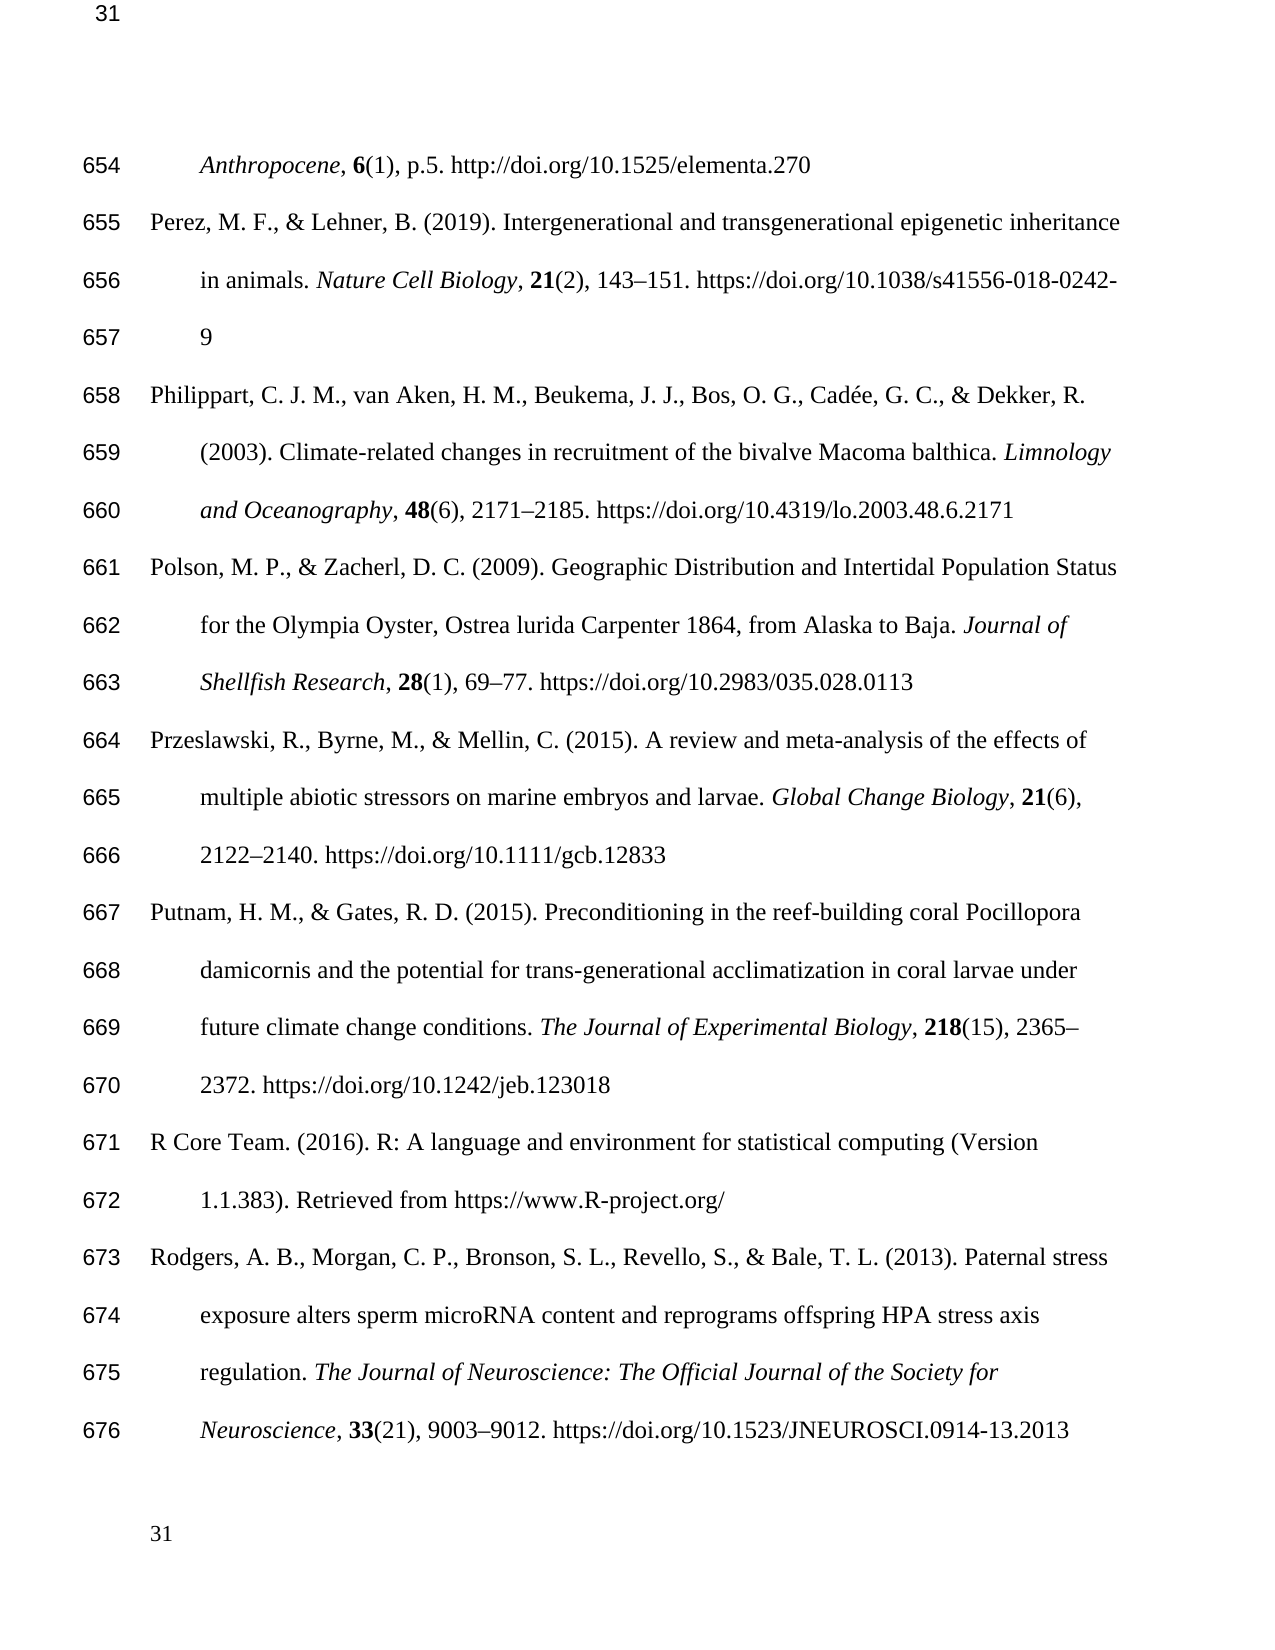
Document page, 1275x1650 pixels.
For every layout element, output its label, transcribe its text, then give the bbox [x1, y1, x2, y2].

text Polson, M. P., & Zacherl, D. C. (2009). Geographic Distribution and Intertidal Population Status for the Olympia Oyster, Ostrea lurida Carpenter 1864, from Alaska to Baja. Journal of Shellfish Research, 28(1), 69–77. https://doi.org/10.2983/035.028.0113 [150, 552, 1125, 696]
text Rodgers, A. B., Morgan, C. P., Bronson, S. L., Revello, S., & Bale, T. L. (2013). Paternal stress exposure alters sperm microRNA content and reprograms offspring HPA stress axis regulation. The Journal of Neuroscience: The Official Journal of the Society for Neuroscience, 33(21), 9003–9012. https://doi.org/10.1523/JNEUROSCI.0914-13.2013 [150, 1242, 1125, 1444]
text Perez, M. F., & Lehner, B. (2019). Intergenerational and transgenerational epigenetic inheritance in animals. Nature Cell Biology, 21(2), 143–151. https://doi.org/10.1038/s41556-018-0242-9 [150, 207, 1125, 351]
text Putnam, H. M., & Gates, R. D. (2015). Preconditioning in the reef-building coral Pocillopora damicornis and the potential for trans-generational acclimatization in coral larvae under future climate change conditions. The Journal of Experimental Biology, 218(15), 2365–2372. https://doi.org/10.1242/jeb.123018 [150, 897, 1125, 1099]
text R Core Team. (2016). R: A language and environment for statistical computing (Version 1.1.383). Retrieved from https://www.R-project.org/ [150, 1127, 1125, 1214]
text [150, 150, 1125, 179]
text Przeslawski, R., Byrne, M., & Mellin, C. (2015). A review and meta-analysis of the effects of multiple abiotic stressors on marine embryos and larvae. Global Change Biology, 21(6), 2122–2140. https://doi.org/10.1111/gcb.12833 [150, 725, 1125, 869]
text Philippart, C. J. M., van Aken, H. M., Beukema, J. J., Bos, O. G., Cadée, G. C., & Dekker, R. (2003). Climate-related changes in recruitment of the bivalve Macoma balthica. Limnology and Oceanography, 48(6), 2171–2185. https://doi.org/10.4319/lo.2003.48.6.2171 [150, 380, 1125, 524]
